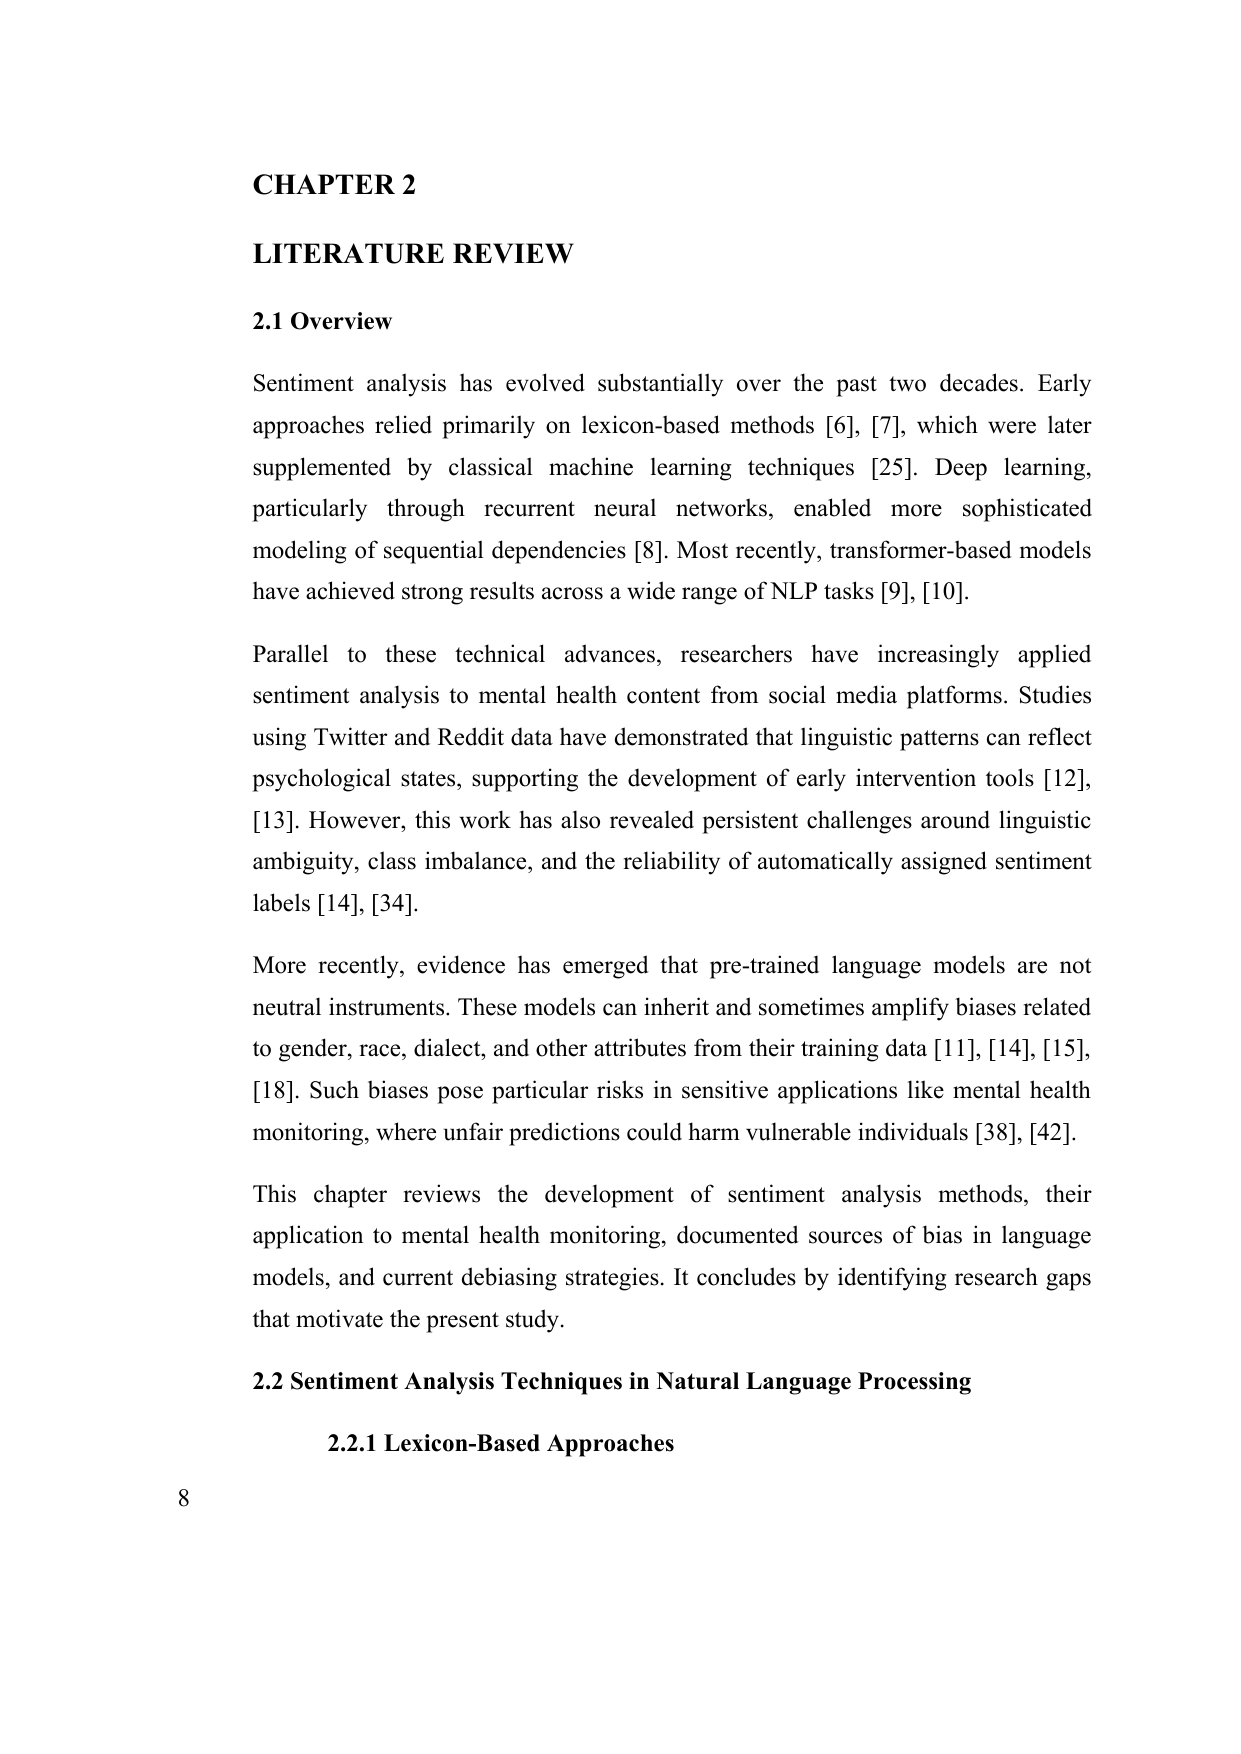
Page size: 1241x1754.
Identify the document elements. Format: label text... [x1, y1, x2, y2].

text LITERATURE REVIEW [252, 238, 1092, 270]
text 2.2 Sentiment Analysis Techniques in Natural Language Processing [252, 1367, 1092, 1395]
text Sentiment analysis has evolved substantially over the past two decades. Early approaches relied primarily on lexicon-based methods [6], [7], which were later supplemented by classical machine learning techniques [25]. Deep learning, particularly through recurrent neural networks, enabled more sophisticated modeling of sequential dependencies [8]. Most recently, transformer-based models have achieved strong results across a wide range of NLP tasks [9], [10]. [252, 369, 1092, 605]
text This chapter reviews the development of sentiment analysis methods, their application to mental health monitoring, documented sources of bias in language models, and current debiasing strategies. It concludes by identifying research gaps that motivate the present study. [252, 1180, 1092, 1332]
text CHAPTER 2 [252, 168, 1092, 201]
text 2.1 Overview [252, 307, 1092, 335]
text 2.2.1 Lexicon-Based Approaches [327, 1429, 1092, 1457]
text More recently, evidence has emerged that pre-trained language models are not neutral instruments. These models can inherit and sometimes amplify biases related to gender, race, dialect, and other attributes from their training data [11], [14], [15], [18]. Such biases pose particular risks in sensitive applications like mental health monitoring, where unfair predictions could harm vulnerable individuals [38], [42]. [252, 951, 1092, 1145]
text Parallel to these technical advances, researchers have increasingly applied sentiment analysis to mental health content from social media platforms. Studies using Twitter and Reddit data have demonstrated that linguistic patterns can reflect psychological states, supporting the development of early intervention tools [12], [13]. However, this work has also revealed persistent challenges around linguistic ambiguity, class imbalance, and the reliability of automatically assigned sentiment labels [14], [34]. [252, 640, 1092, 917]
